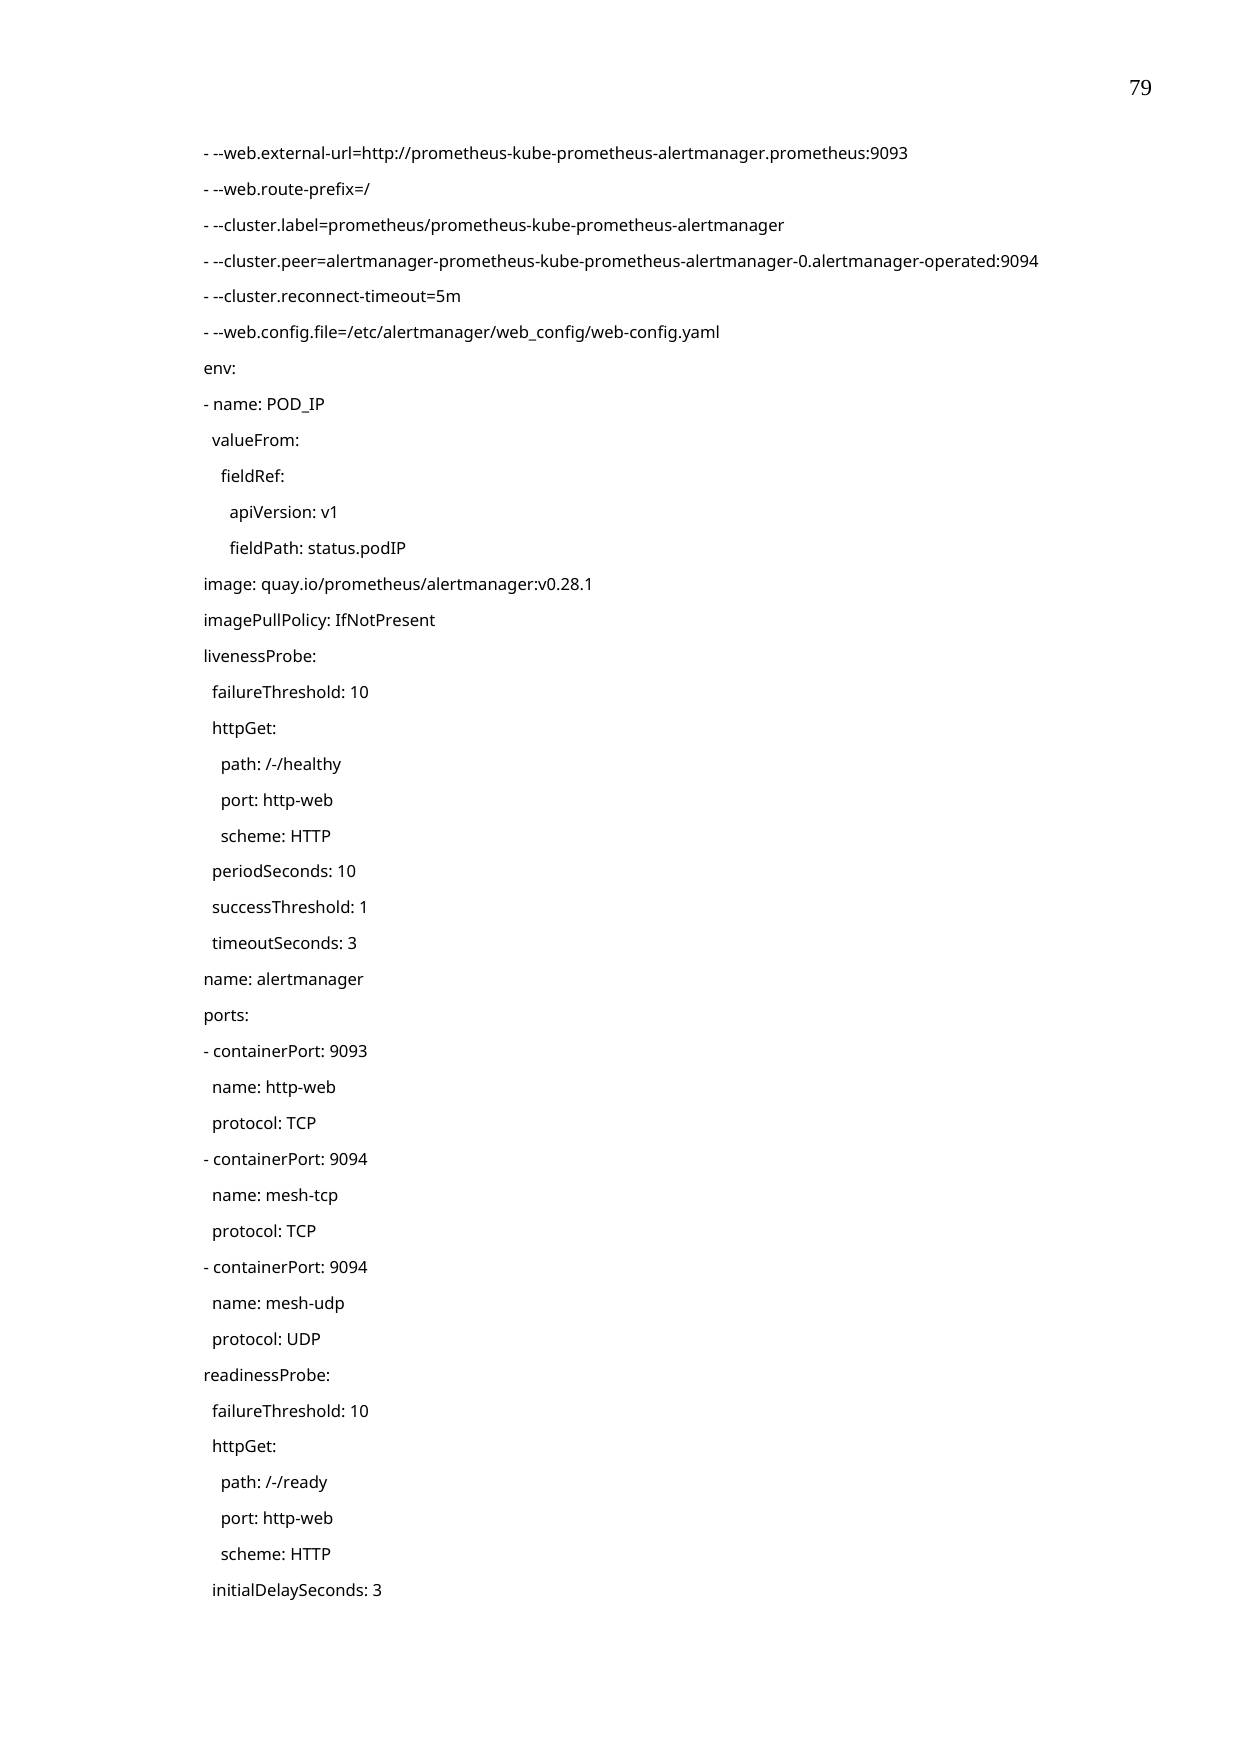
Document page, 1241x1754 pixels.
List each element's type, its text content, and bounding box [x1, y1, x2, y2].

text - --cluster.reconnect-timeout=5m [177, 272, 1077, 308]
text httpGet: [177, 1422, 1077, 1458]
text imagePullPolicy: IfNotPresent [177, 595, 1077, 631]
text fieldRef: [177, 452, 1077, 487]
text name: alertmanager [177, 955, 1077, 991]
text periodSeconds: 10 [177, 847, 1077, 883]
text - --web.config.file=/etc/alertmanager/web_config/web-config.yaml [177, 308, 1077, 344]
text - --cluster.label=prometheus/prometheus-kube-prometheus-alertmanager [177, 200, 1077, 236]
text failureThreshold: 10 [177, 667, 1077, 703]
text - name: POD_IP [177, 380, 1077, 416]
text - --web.external-url=http://prometheus-kube-prometheus-alertmanager.prometheus:9093 [177, 128, 1077, 164]
text port: http-web [177, 775, 1077, 811]
text scheme: HTTP [177, 811, 1077, 847]
text - --web.route-prefix=/ [177, 164, 1077, 200]
text protocol: TCP [177, 1098, 1077, 1134]
text port: http-web [177, 1494, 1077, 1530]
text httpGet: [177, 703, 1077, 739]
text readinessProbe: [177, 1350, 1077, 1386]
text protocol: UDP [177, 1314, 1077, 1350]
text name: mesh-tcp [177, 1170, 1077, 1206]
text - containerPort: 9094 [177, 1242, 1077, 1278]
text path: /-/healthy [177, 739, 1077, 775]
text livenessProbe: [177, 631, 1077, 667]
text - containerPort: 9094 [177, 1134, 1077, 1170]
text - --cluster.peer=alertmanager-prometheus-kube-prometheus-alertmanager-0.alertmanager-operated:9094 [177, 236, 1077, 272]
text protocol: TCP [177, 1206, 1077, 1242]
text fieldPath: status.podIP [177, 523, 1077, 559]
text valueFrom: [177, 416, 1077, 452]
text image: quay.io/prometheus/alertmanager:v0.28.1 [177, 559, 1077, 595]
text ports: [177, 991, 1077, 1027]
text timeoutSeconds: 3 [177, 919, 1077, 955]
text - containerPort: 9093 [177, 1027, 1077, 1062]
text initialDelaySeconds: 3 [177, 1566, 1077, 1602]
text apiVersion: v1 [177, 487, 1077, 523]
text failureThreshold: 10 [177, 1386, 1077, 1422]
text path: /-/ready [177, 1458, 1077, 1494]
text name: http-web [177, 1062, 1077, 1098]
text name: mesh-udp [177, 1278, 1077, 1314]
text successThreshold: 1 [177, 883, 1077, 919]
text env: [177, 344, 1077, 380]
text scheme: HTTP [177, 1530, 1077, 1566]
